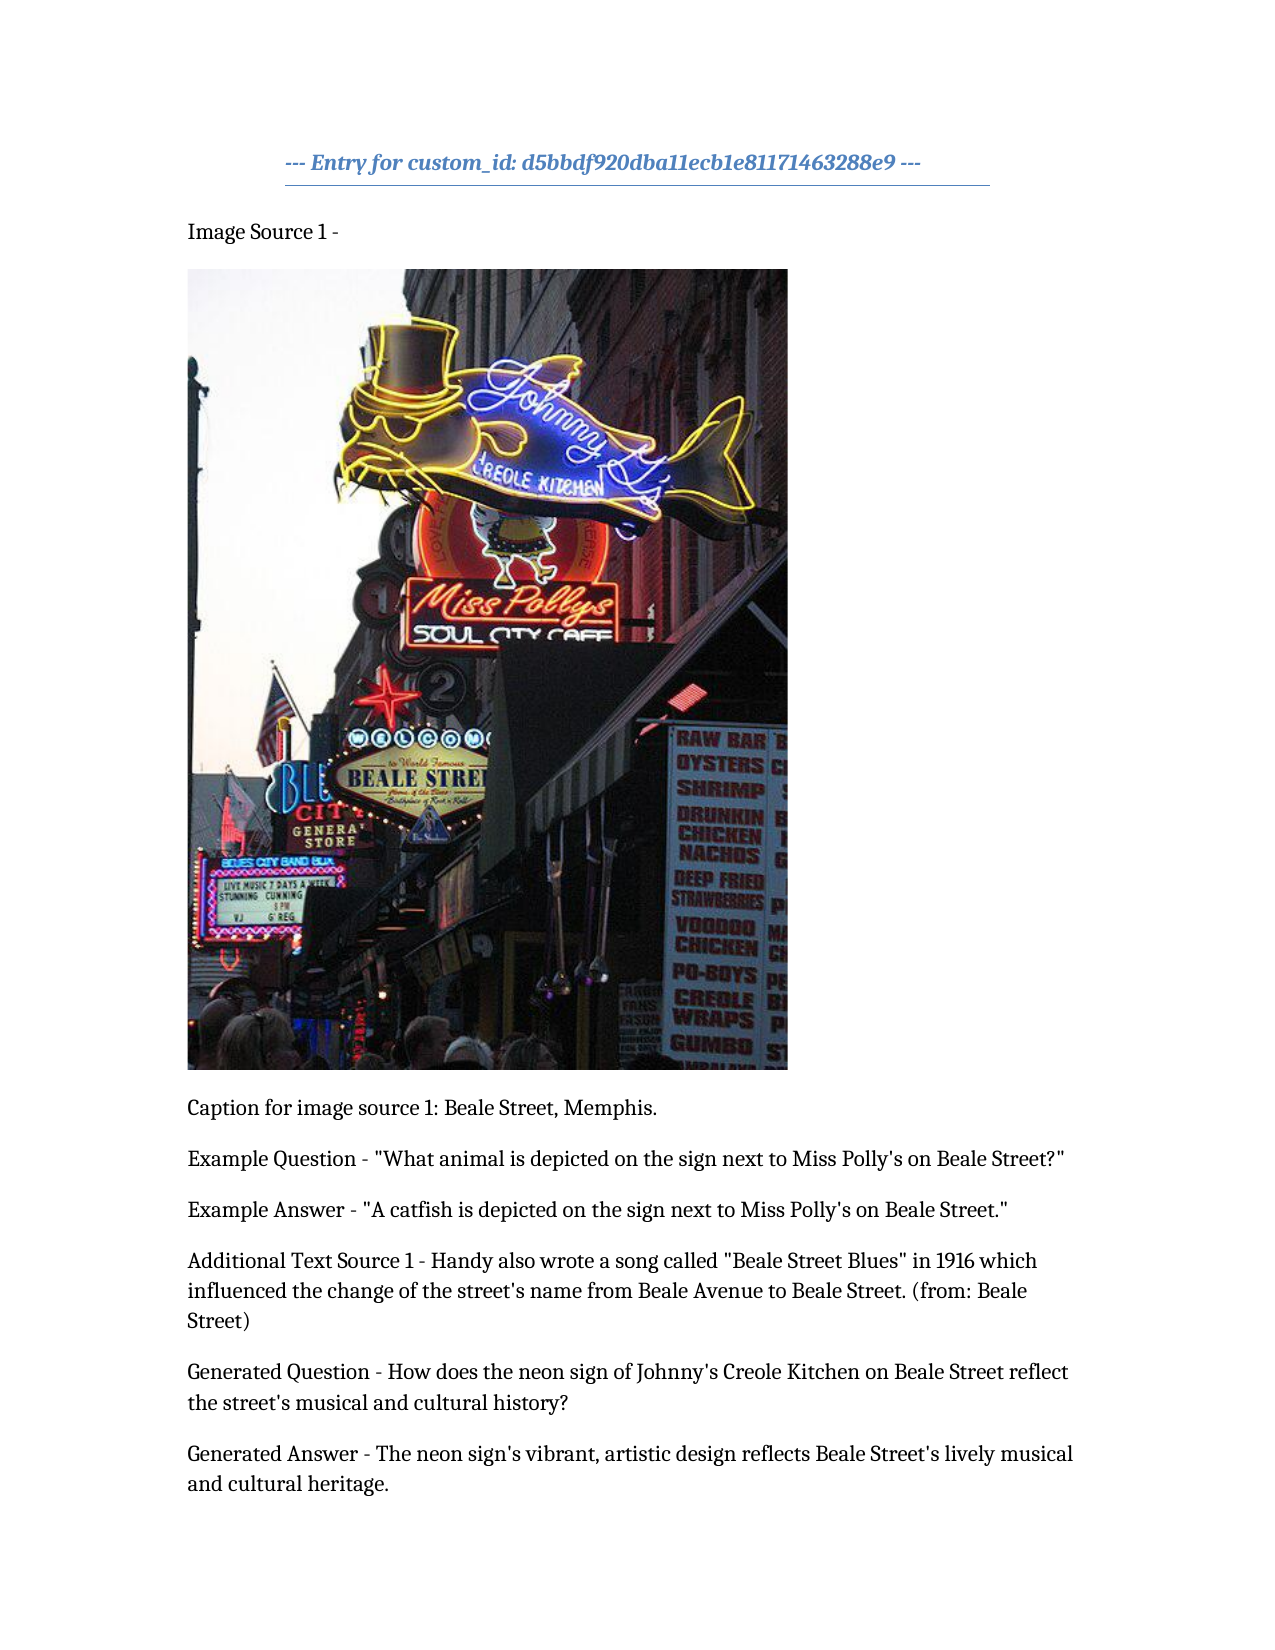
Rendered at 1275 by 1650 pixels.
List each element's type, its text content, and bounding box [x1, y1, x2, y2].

text Caption for image source 1: Beale Street, Memphis. [187, 1094, 1087, 1121]
text Generated Answer - The neon sign's vibrant, artistic design reflects Beale Street's lively musical and cultural heritage. [187, 1440, 1087, 1497]
text Image Source 1 - [187, 219, 1087, 245]
text Generated Question - How does the neon sign of Johnny's Creole Kitchen on Beale Street reflect the street's musical and cultural history? [187, 1359, 1087, 1416]
picture [187, 269, 788, 1070]
text Example Question - "What animal is depicted on the sign next to Miss Polly's on Beale Street?" [187, 1146, 1087, 1172]
text Example Answer - "A catfish is depicted on the sign next to Miss Polly's on Beale Street." [187, 1197, 1087, 1223]
text Additional Text Source 1 - Handy also wrote a song called "Beale Street Blues" in 1916 which influenced the change of the street's name from Beale Avenue to Beale Street. (from: Beale Street) [187, 1248, 1087, 1334]
text --- Entry for custom_id: d5bbdf920dba11ecb1e81171463288e9 --- [285, 150, 990, 185]
